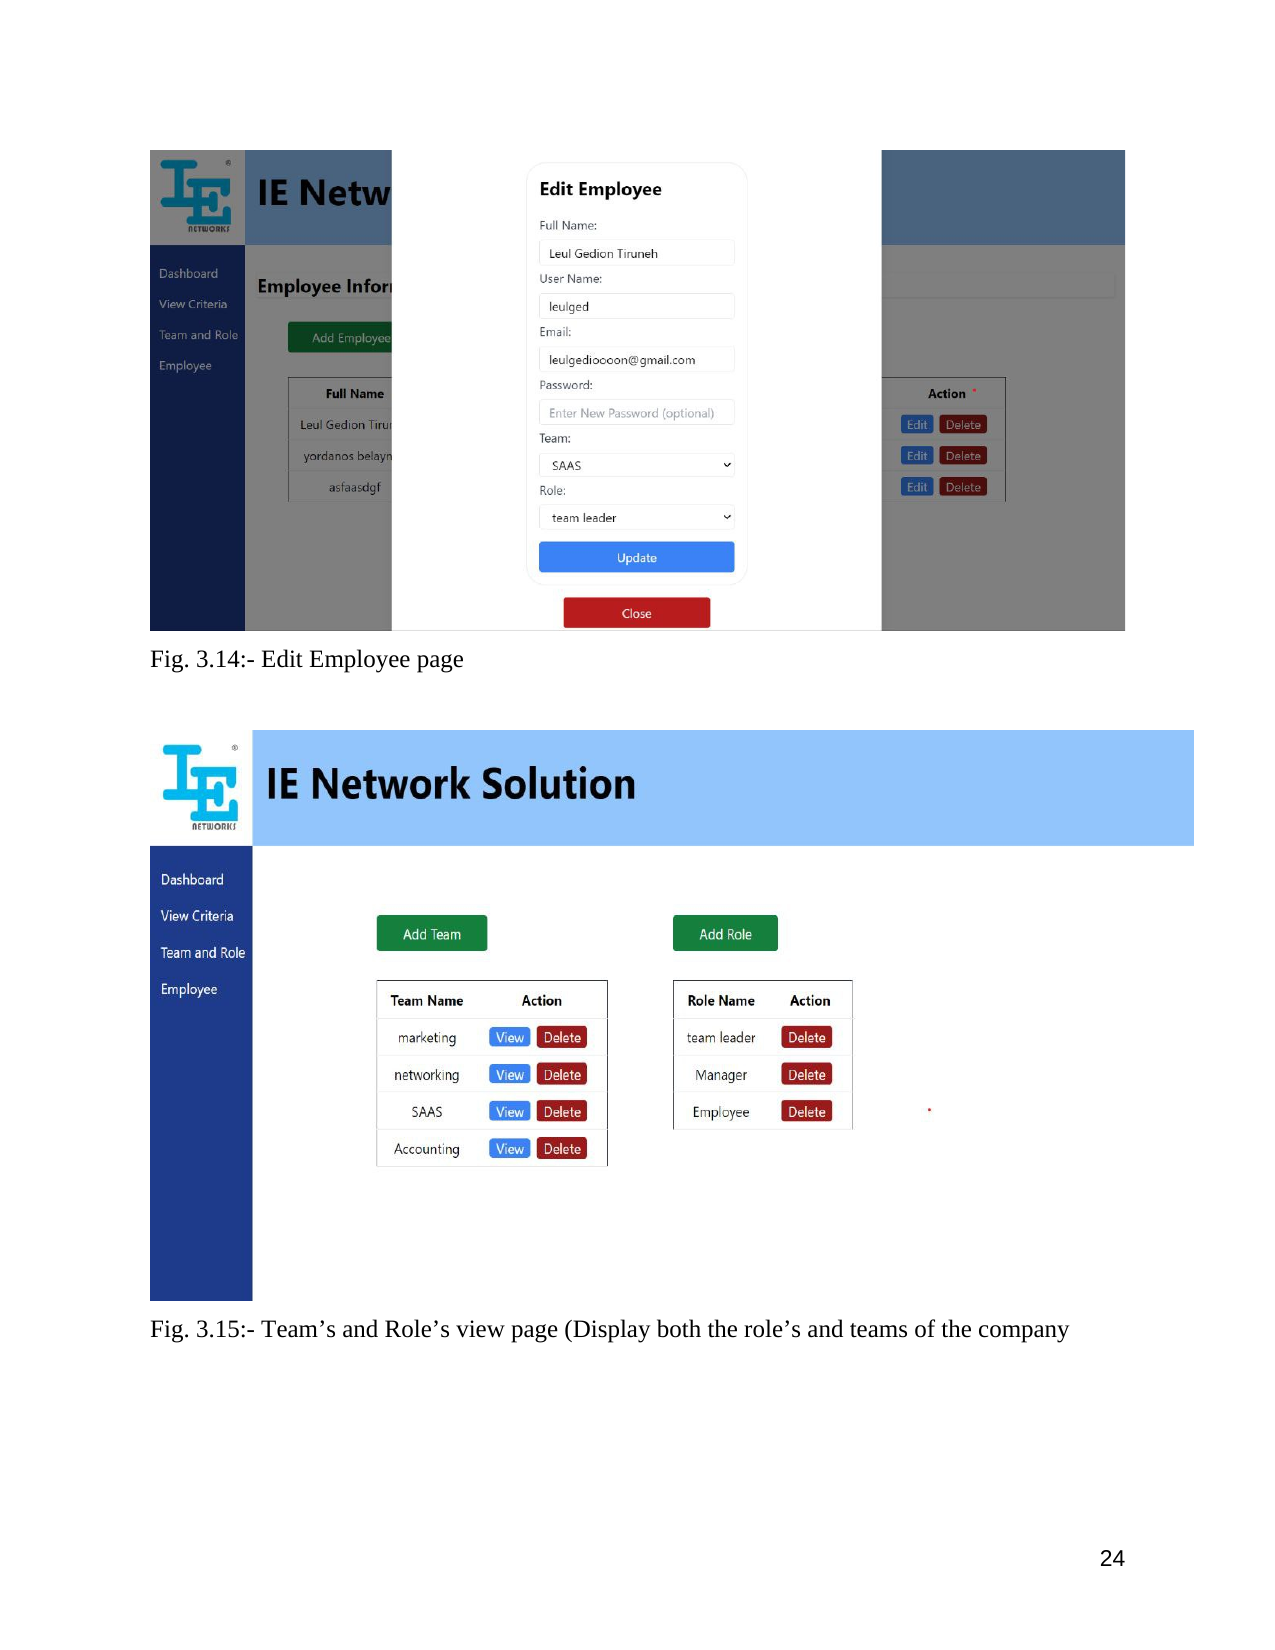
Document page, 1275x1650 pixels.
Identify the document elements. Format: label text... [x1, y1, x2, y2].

picture [150, 730, 1194, 1301]
picture [150, 150, 1125, 631]
text Fig. 3.15:- Team’s and Role’s view page (Display both the role’s and teams of the company [150, 1314, 1125, 1343]
text Fig. 3.14:- Edit Employee page [150, 644, 1125, 672]
